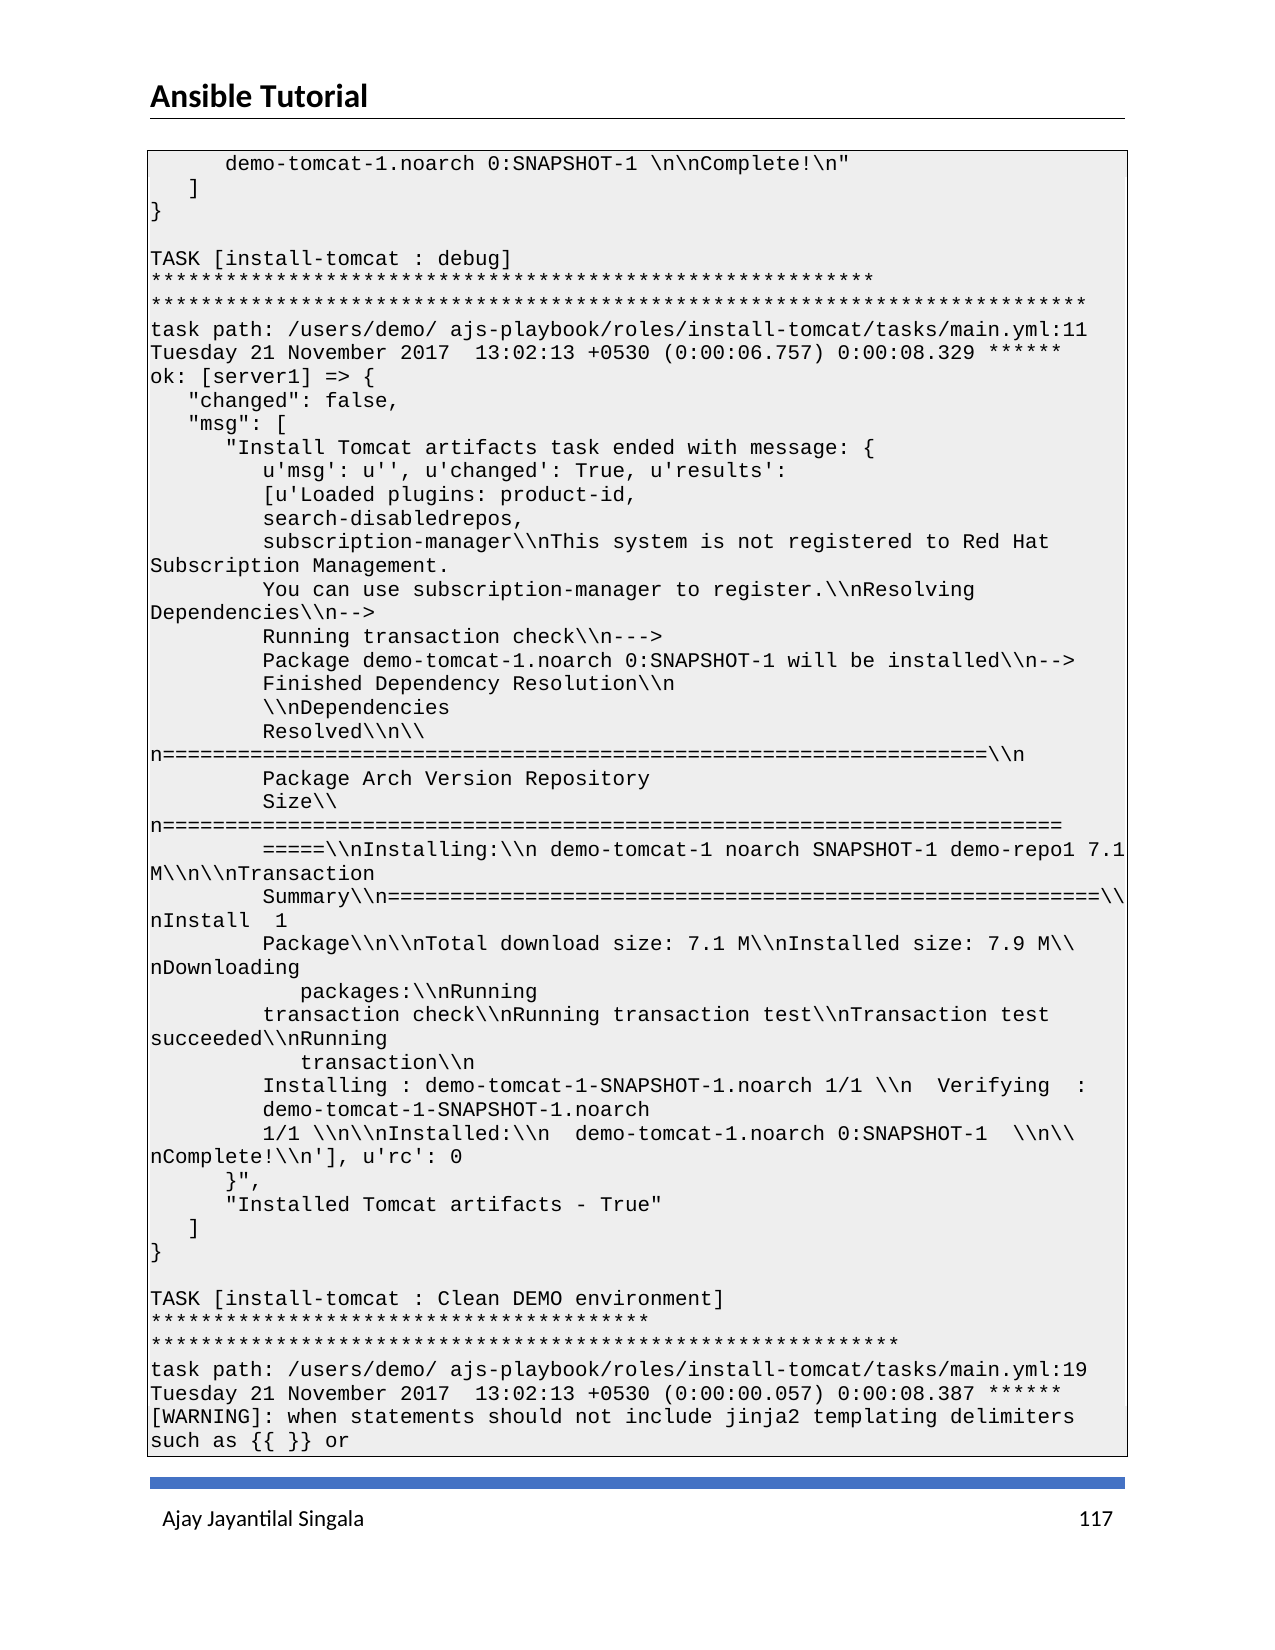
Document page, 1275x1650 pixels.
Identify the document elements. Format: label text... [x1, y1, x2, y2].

text "changed": false, [150, 389, 1125, 413]
text "Installed Tomcat artifacts - True" [150, 1193, 1125, 1217]
text Tuesday 21 November 2017 13:02:13 +0530 (0:00:06.757) 0:00:08.329 ****** [150, 342, 1125, 366]
text packages:\\nRunning [150, 981, 1125, 1004]
text Package Arch Version Repository [150, 768, 1125, 792]
text Summary\\n=========================================================\\nInstall 1 [150, 886, 1125, 933]
text 1/1 \\n\\nInstalled:\\n demo-tomcat-1.noarch 0:SNAPSHOT-1 \\n\\nComplete!\\n'], u'rc': 0 [150, 1123, 1125, 1170]
text ] [150, 177, 1125, 200]
text }", [150, 1170, 1125, 1193]
text ************************************************************ [150, 1335, 1125, 1359]
text "Install Tomcat artifacts task ended with message: { [150, 437, 1125, 461]
text \\nDependencies [150, 697, 1125, 721]
text transaction\\n [150, 1052, 1125, 1075]
text transaction check\\nRunning transaction test\\nTransaction test succeeded\\nRunning [150, 1004, 1125, 1052]
text You can use subscription-manager to register.\\nResolving Dependencies\\n--> [150, 579, 1125, 626]
text Package demo-tomcat-1.noarch 0:SNAPSHOT-1 will be installed\\n--> [150, 650, 1125, 673]
text TASK [install-tomcat : Clean DEMO environment] **************************************** [150, 1288, 1125, 1335]
text Size\\n======================================================================== [150, 792, 1125, 839]
text Running transaction check\\n---> [150, 626, 1125, 650]
text demo-tomcat-1.noarch 0:SNAPSHOT-1 \n\nComplete!\n" [148, 151, 1127, 177]
text =====\\nInstalling:\\n demo-tomcat-1 noarch SNAPSHOT-1 demo-repo1 7.1 M\\n\\nTransaction [150, 839, 1125, 886]
text TASK [install-tomcat : debug] ********************************************************** [150, 248, 1125, 295]
text Package\\n\\nTotal download size: 7.1 M\\nInstalled size: 7.9 M\\nDownloading [150, 933, 1125, 981]
text Resolved\\n\\n==================================================================\\n [150, 721, 1125, 768]
text Finished Dependency Resolution\\n [150, 673, 1125, 697]
text u'msg': u'', u'changed': True, u'results': [150, 461, 1125, 484]
text task path: /users/demo/ ajs-playbook/roles/install-tomcat/tasks/main.yml:19 [150, 1359, 1125, 1383]
text } [150, 200, 1125, 224]
text subscription-manager\\nThis system is not registered to Red Hat Subscription Management. [150, 531, 1125, 579]
text ] [150, 1217, 1125, 1241]
text } [150, 1241, 1125, 1264]
text [u'Loaded plugins: product-id, [150, 484, 1125, 508]
text ok: [server1] => { [150, 366, 1125, 389]
text *************************************************************************** [150, 295, 1125, 319]
text Tuesday 21 November 2017 13:02:13 +0530 (0:00:00.057) 0:00:08.387 ****** [150, 1383, 1125, 1403]
text demo-tomcat-1-SNAPSHOT-1.noarch [150, 1099, 1125, 1123]
text Installing : demo-tomcat-1-SNAPSHOT-1.noarch 1/1 \\n Verifying : [150, 1075, 1125, 1099]
text [WARNING]: when statements should not include jinja2 templating delimiters such as {{ }} or [148, 1403, 1127, 1456]
text task path: /users/demo/ ajs-playbook/roles/install-tomcat/tasks/main.yml:11 [150, 319, 1125, 342]
text "msg": [ [150, 413, 1125, 437]
text search-disabledrepos, [150, 508, 1125, 531]
